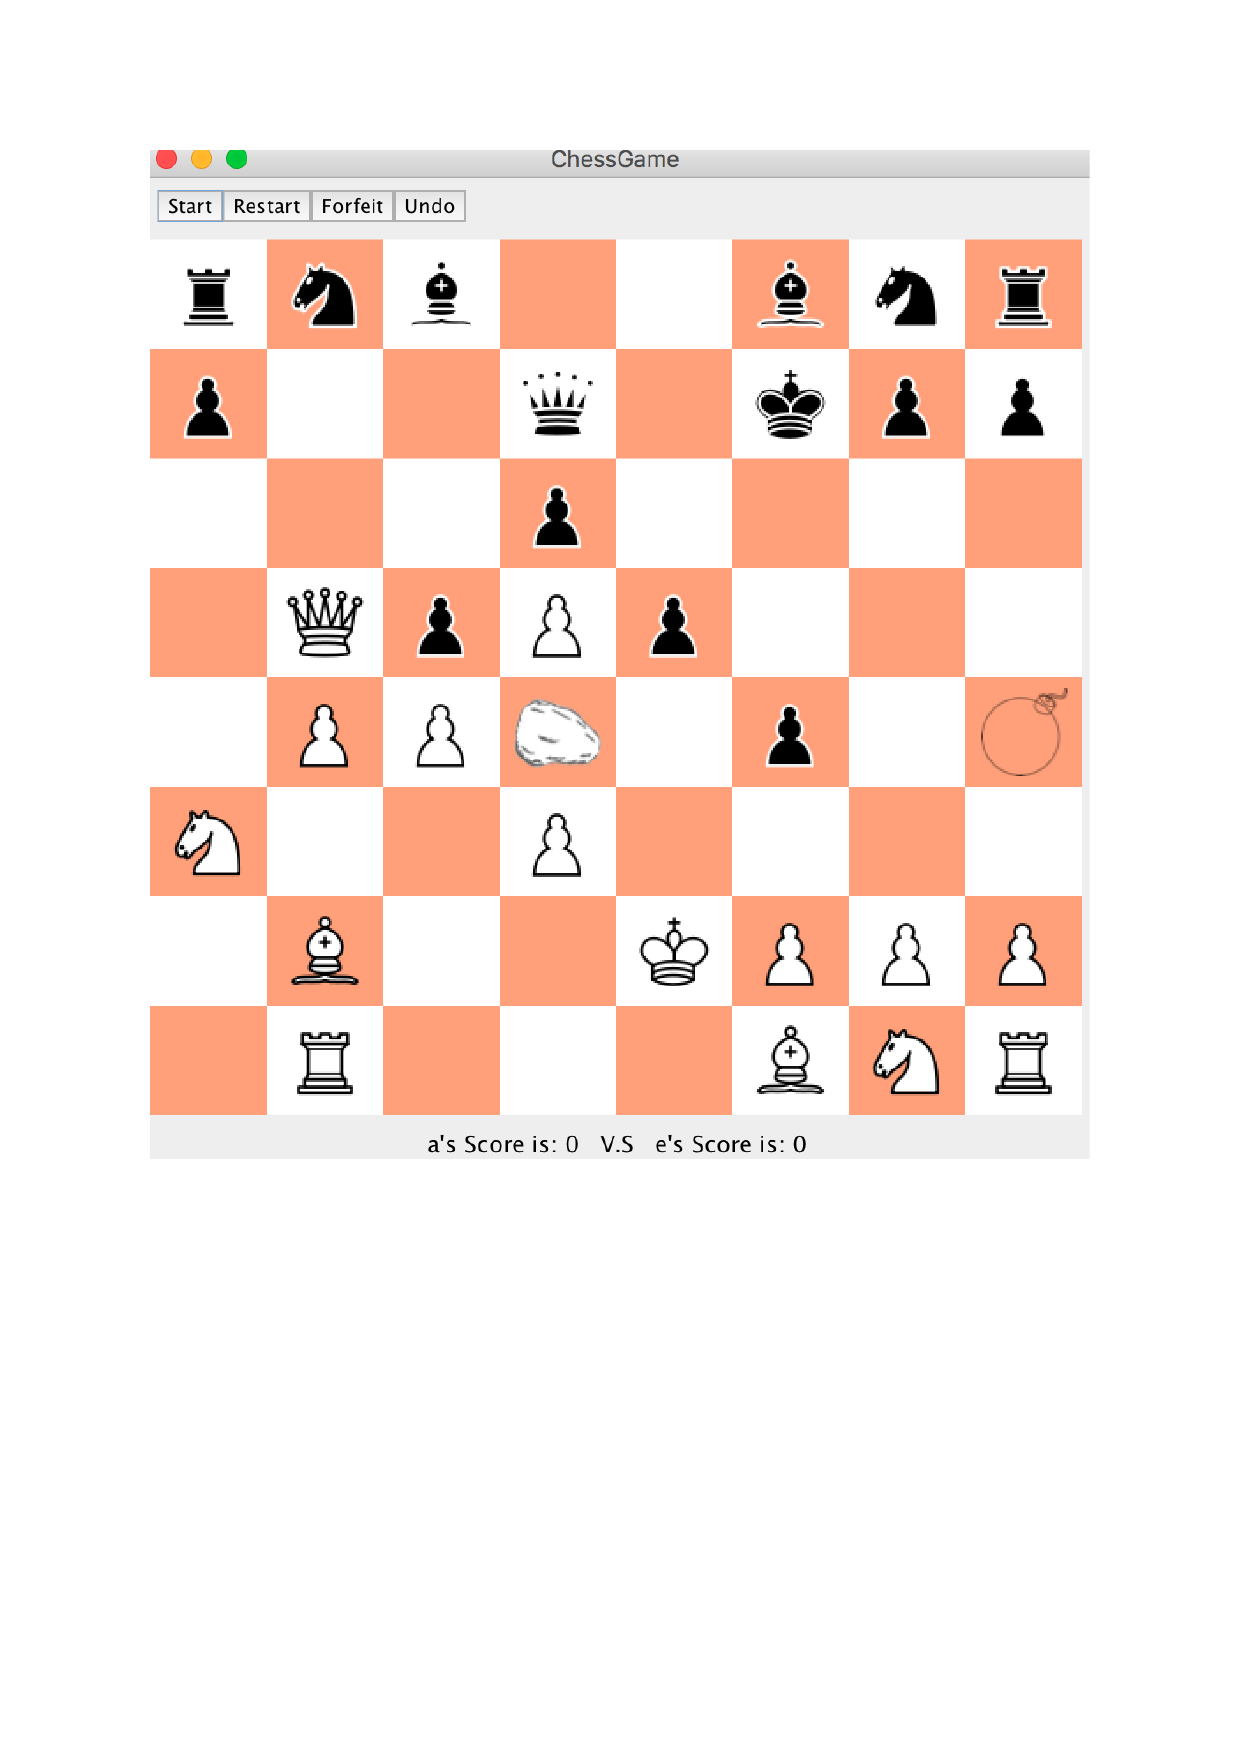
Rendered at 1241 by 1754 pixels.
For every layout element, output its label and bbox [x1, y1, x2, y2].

picture [150, 150, 1090, 1159]
